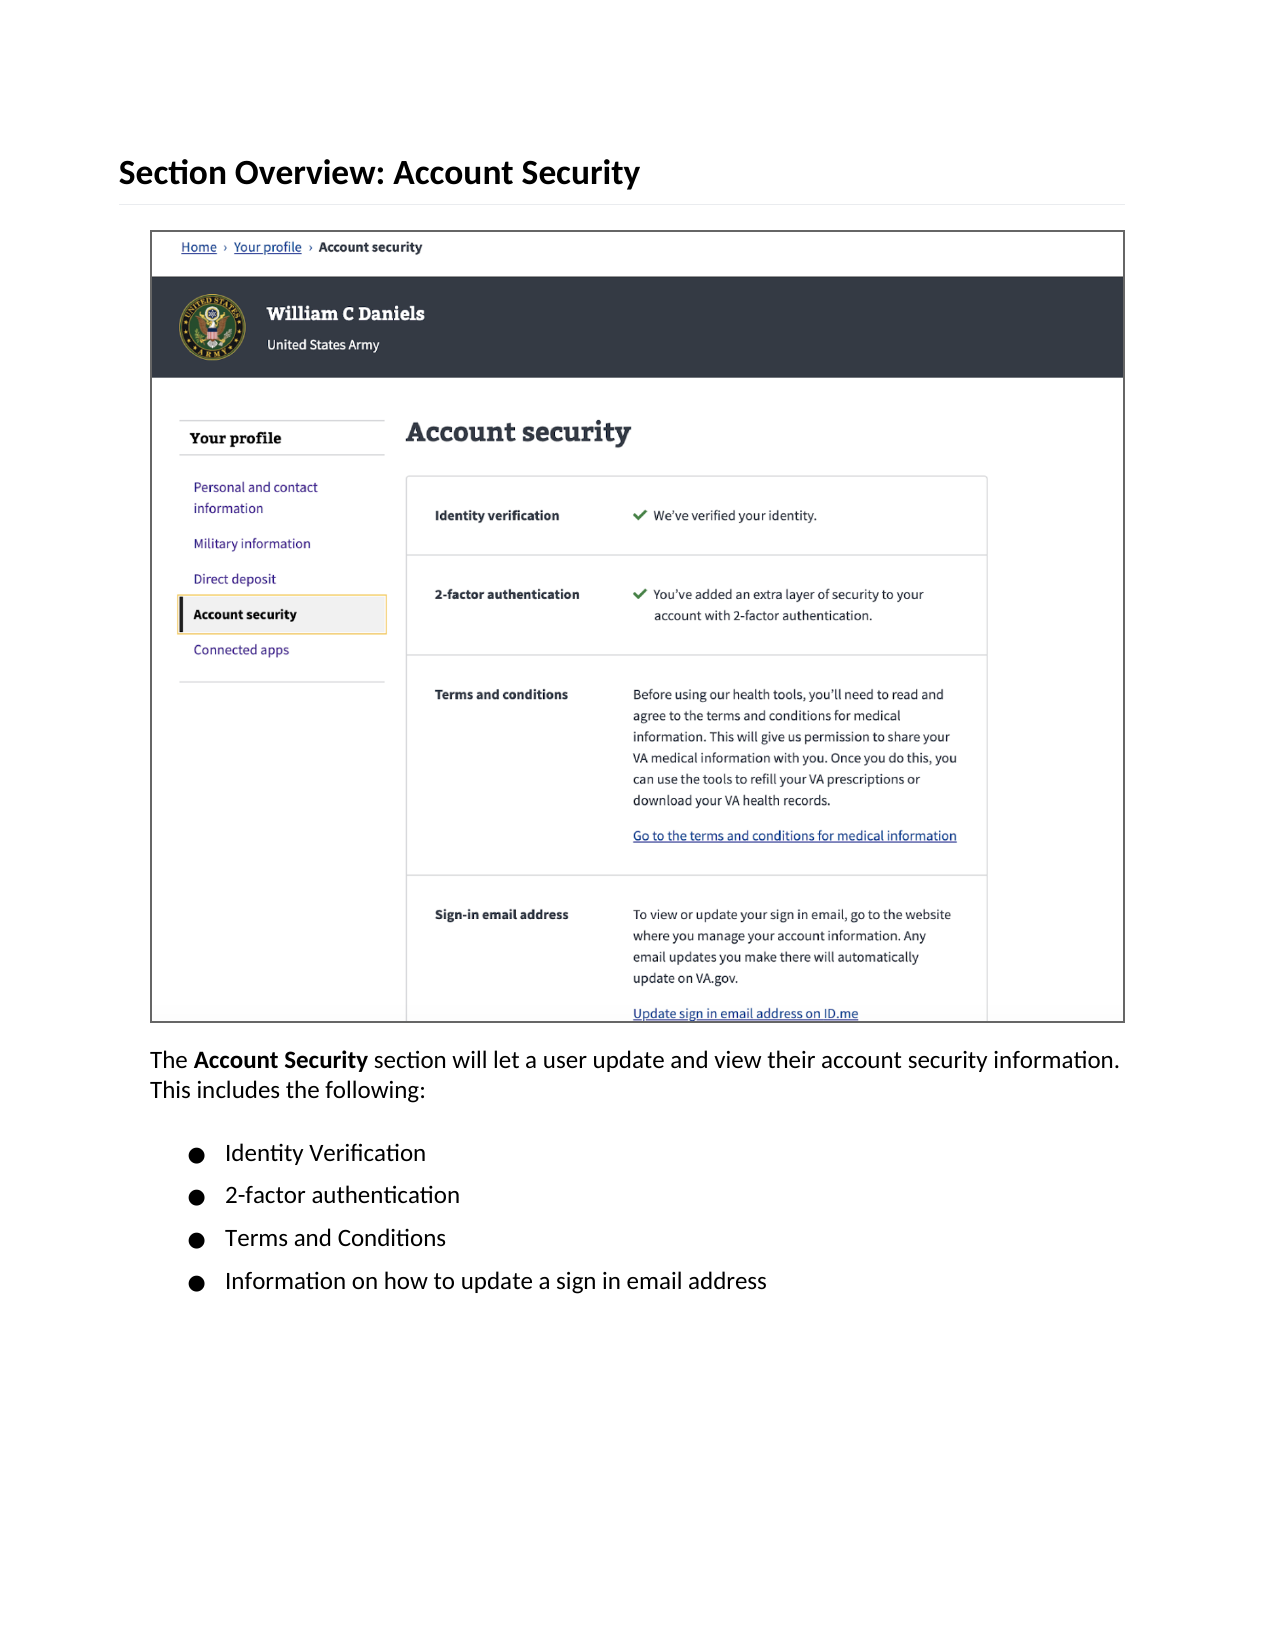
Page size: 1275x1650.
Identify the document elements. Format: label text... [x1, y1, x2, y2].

subtitle Section Overview: Account Security [119, 150, 1125, 204]
list Terms and Conditions [187, 1216, 1125, 1258]
picture [152, 232, 1123, 1021]
list Information on how to update a sign in email address [187, 1258, 1125, 1301]
list 2-factor authentication [187, 1173, 1125, 1216]
list Identity Verification [187, 1130, 1125, 1173]
text The Account Security section will let a user update and view their account security information. This includes the following: [150, 1044, 1125, 1105]
